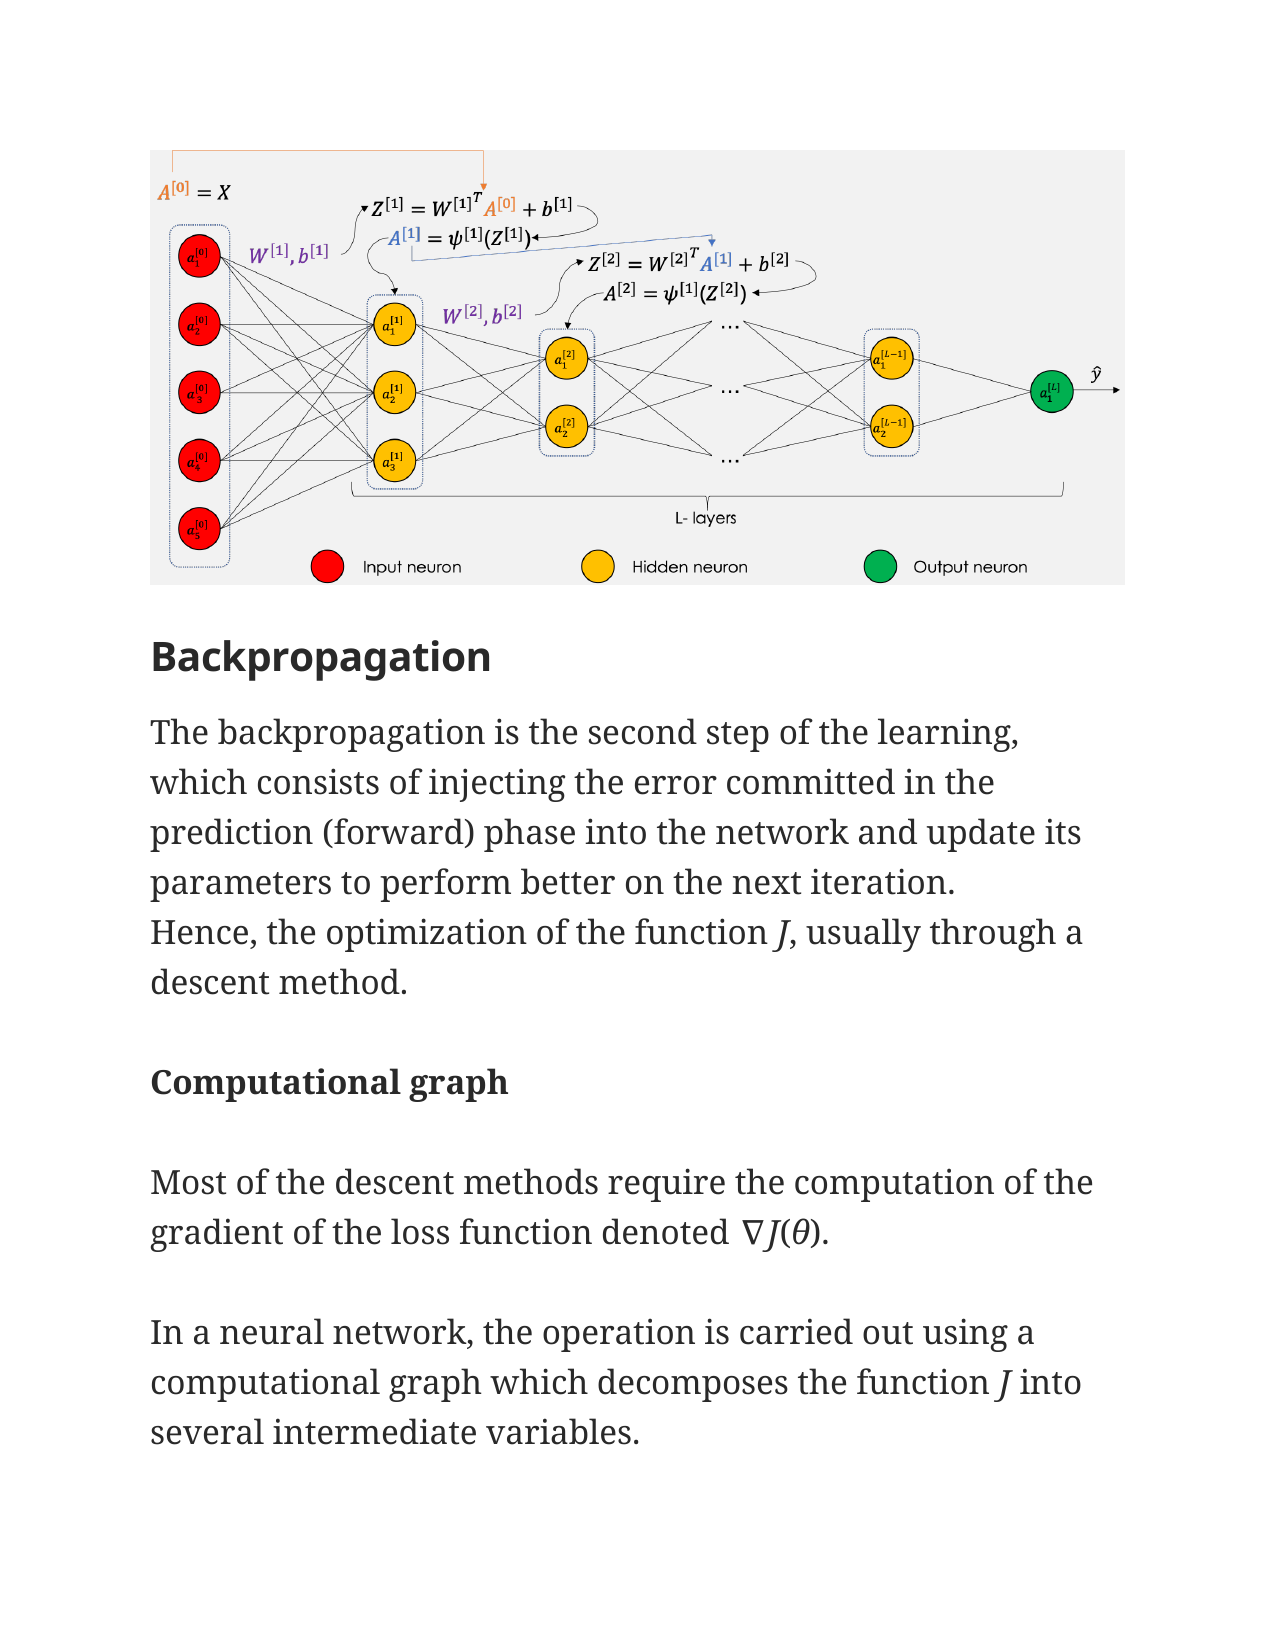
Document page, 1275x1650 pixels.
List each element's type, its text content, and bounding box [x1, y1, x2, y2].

picture [150, 150, 1125, 585]
text Computational graph [150, 1054, 1125, 1104]
text Most of the descent methods require the computation of the gradient of the loss function denoted ∇J(θ). [150, 1154, 1125, 1254]
text The backpropagation is the second step of the learning, which consists of injecting the error committed in the prediction (forward) phase into the network and update its parameters to perform better on the next iteration. Hence, the optimization of the function J, usually through a descent method. [150, 704, 1125, 1004]
text Backpropagation [150, 628, 1125, 683]
text In a neural network, the operation is carried out using a computational graph which decomposes the function J into several intermediate variables. [150, 1304, 1125, 1454]
